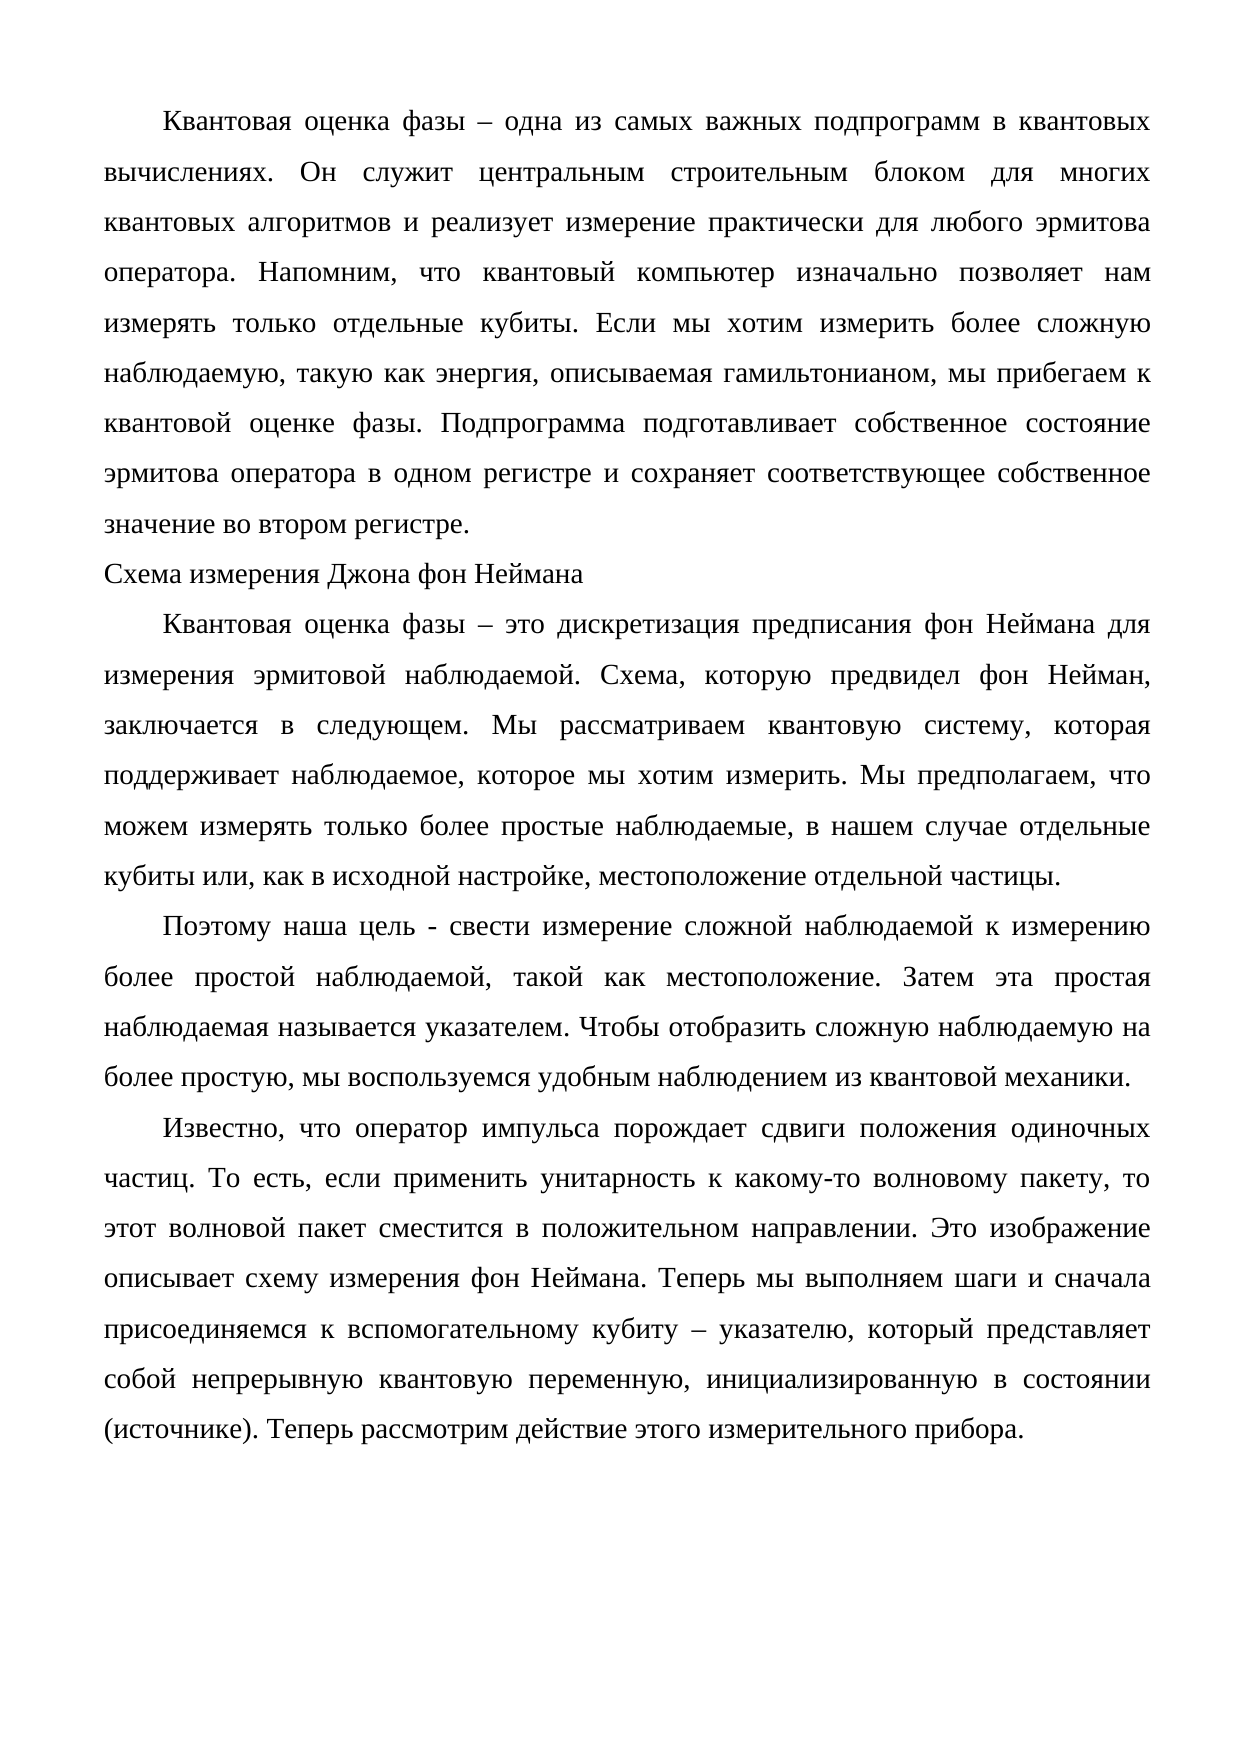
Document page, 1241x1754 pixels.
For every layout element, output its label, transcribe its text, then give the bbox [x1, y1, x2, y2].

subtitle Поэтому наша цель - свести измерение сложной наблюдаемой к измерению более простой наблюдаемой, такой как местоположение. Затем эта простая наблюдаемая называется указателем. Чтобы отобразить сложную наблюдаемую на более простую, мы воспользуемся удобным наблюдением из квантовой механики. [103, 908, 1152, 1093]
subtitle Квантовая оценка фазы – одна из самых важных подпрограмм в квантовых вычислениях. Он служит центральным строительным блоком для многих квантовых алгоритмов и реализует измерение практически для любого эрмитова оператора. Напомним, что квантовый компьютер изначально позволяет нам измерять только отдельные кубиты. Если мы хотим измерить более сложную наблюдаемую, такую ​​как энергия, описываемая гамильтонианом, мы прибегаем к квантовой оценке фазы. Подпрограмма подготавливает собственное состояние эрмитова оператора в одном регистре и сохраняет соответствующее собственное значение во втором регистре. [103, 103, 1152, 539]
subtitle Известно, что оператор импульса порождает сдвиги положения одиночных частиц. То есть, если применить унитарность к какому-то волновому пакету, то этот волновой пакет сместится в положительном направлении. Это изображение описывает схему измерения фон Неймана. Теперь мы выполняем шаги и сначала присоединяемся к вспомогательному кубиту – указателю, который представляет собой непрерывную квантовую переменную, инициализированную в состоянии (источнике). Теперь рассмотрим действие этого измерительного прибора. [103, 1110, 1152, 1445]
subtitle Схема измерения Джона фон Неймана [103, 556, 1152, 590]
subtitle Квантовая оценка фазы – это дискретизация предписания фон Неймана для измерения эрмитовой наблюдаемой. Схема, которую предвидел фон Нейман, заключается в следующем. Мы рассматриваем квантовую систему, которая поддерживает наблюдаемое, которое мы хотим измерить. Мы предполагаем, что можем измерять только более простые наблюдаемые, в нашем случае отдельные кубиты или, как в исходной настройке, местоположение отдельной частицы. [103, 607, 1152, 892]
